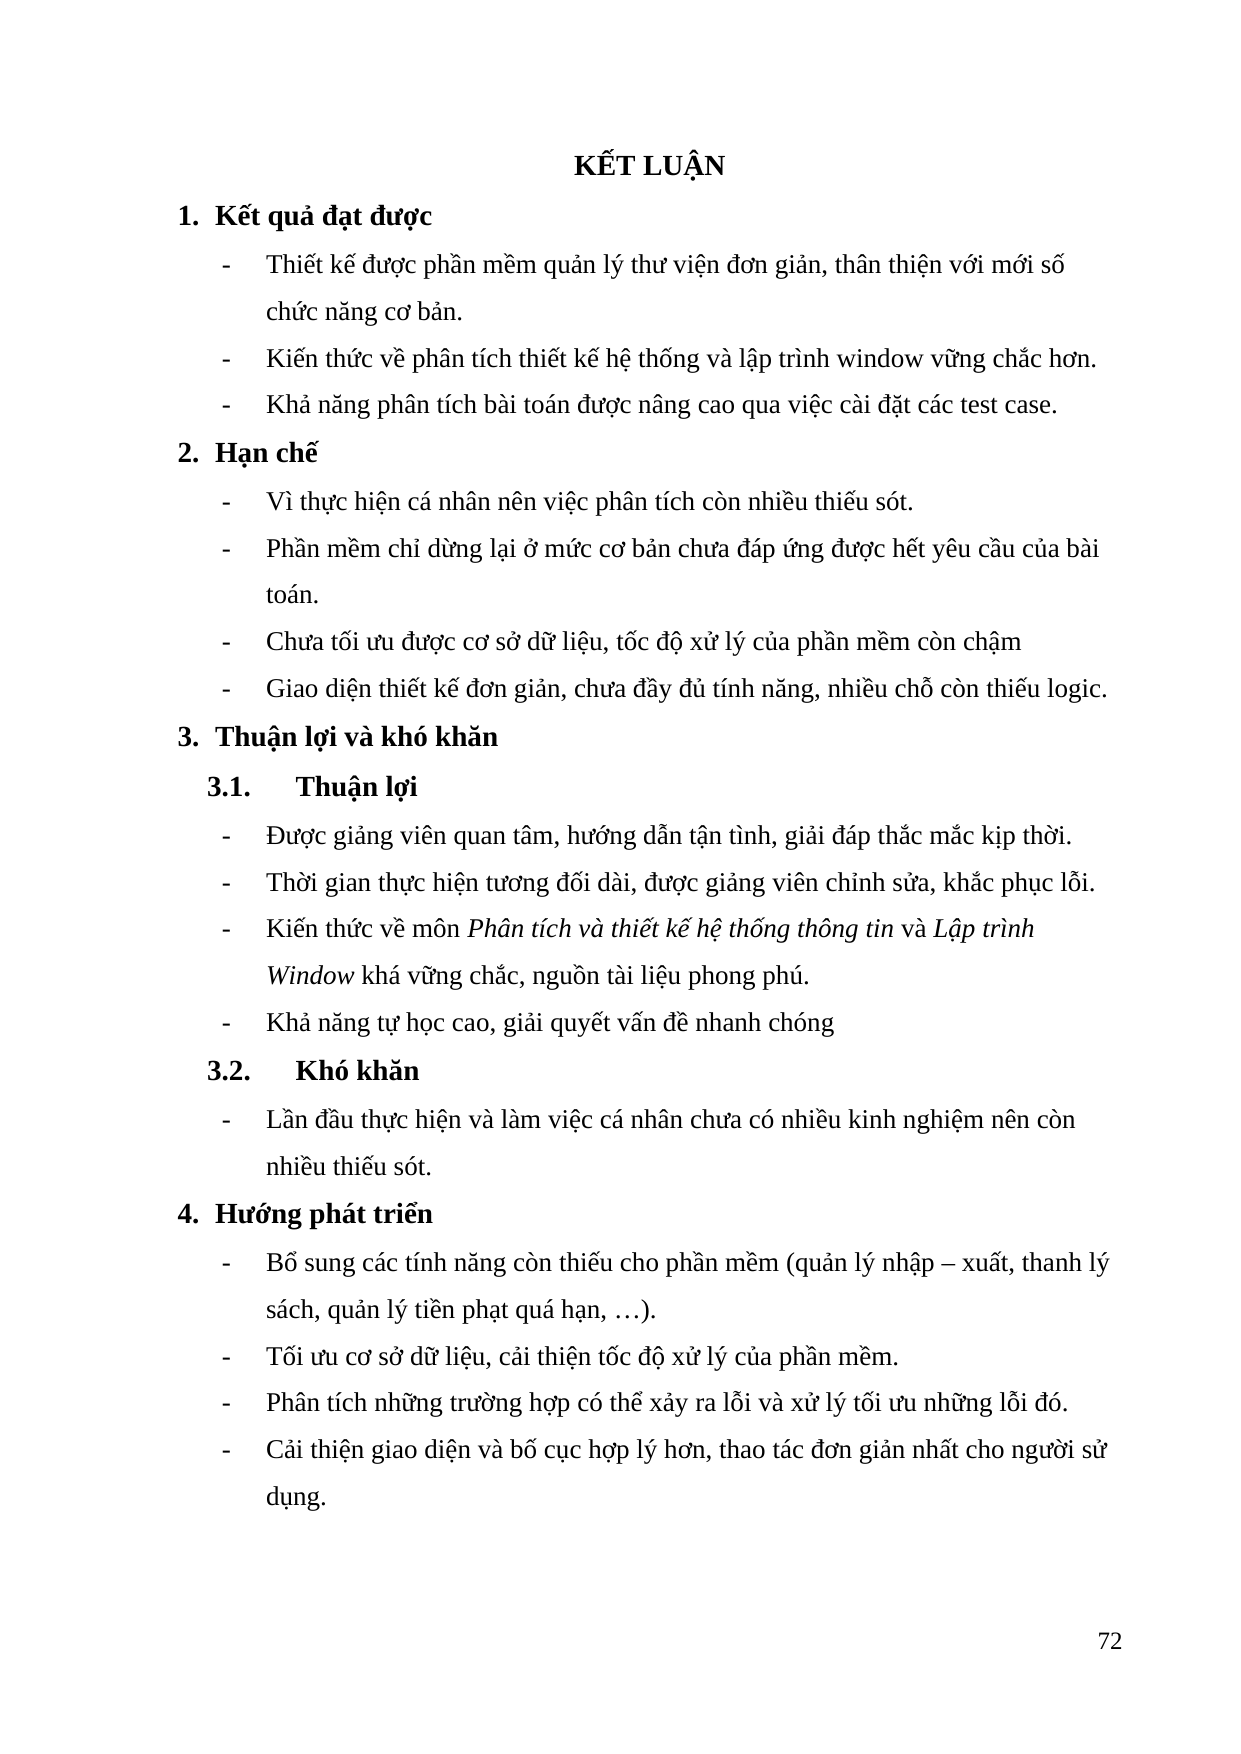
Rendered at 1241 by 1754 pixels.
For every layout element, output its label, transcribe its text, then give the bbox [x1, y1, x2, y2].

list Chưa tối ưu được cơ sở dữ liệu, tốc độ xử lý của phần mềm còn chậm [222, 625, 1122, 656]
list Phân tích những trường hợp có thể xảy ra lỗi và xử lý tối ưu những lỗi đó. [222, 1387, 1122, 1418]
list Vì thực hiện cá nhân nên việc phân tích còn nhiều thiếu sót. [222, 485, 1122, 516]
list Thiết kế được phần mềm quản lý thư viện đơn giản, thân thiện với mới số chức năng cơ bản. [222, 248, 1122, 326]
list Lần đầu thực hiện và làm việc cá nhân chưa có nhiều kinh nghiệm nên còn nhiều thiếu sót. [222, 1103, 1122, 1181]
list Thời gian thực hiện tương đối dài, được giảng viên chỉnh sửa, khắc phục lỗi. [222, 866, 1122, 897]
text KẾT LUẬN [177, 148, 1122, 181]
list Khả năng tự học cao, giải quyết vấn đề nhanh chóng [222, 1006, 1122, 1037]
list Giao diện thiết kế đơn giản, chưa đầy đủ tính năng, nhiều chỗ còn thiếu logic. [222, 672, 1122, 703]
list Hạn chế [177, 435, 1122, 468]
list Thuận lợi [207, 769, 1122, 802]
list Được giảng viên quan tâm, hướng dẫn tận tình, giải đáp thắc mắc kịp thời. [222, 819, 1122, 850]
list Kiến thức về phân tích thiết kế hệ thống và lập trình window vững chắc hơn. [222, 342, 1122, 373]
list Tối ưu cơ sở dữ liệu, cải thiện tốc độ xử lý của phần mềm. [222, 1340, 1122, 1371]
list Thuận lợi và khó khăn [177, 719, 1122, 752]
list Khó khăn [207, 1053, 1122, 1086]
list Kết quả đạt được [177, 198, 1122, 232]
list Cải thiện giao diện và bố cục hợp lý hơn, thao tác đơn giản nhất cho người sử dụng. [222, 1433, 1122, 1511]
list Phần mềm chỉ dừng lại ở mức cơ bản chưa đáp ứng được hết yêu cầu của bài toán. [222, 532, 1122, 610]
list Khả năng phân tích bài toán được nâng cao qua việc cài đặt các test case. [222, 388, 1122, 419]
list Hướng phát triển [177, 1196, 1122, 1230]
list Kiến thức về môn Phân tích và thiết kế hệ thống thông tin và Lập trình Window khá vững chắc, nguồn tài liệu phong phú. [222, 913, 1122, 990]
list Bổ sung các tính năng còn thiếu cho phần mềm (quản lý nhập – xuất, thanh lý sách, quản lý tiền phạt quá hạn, …). [222, 1247, 1122, 1324]
